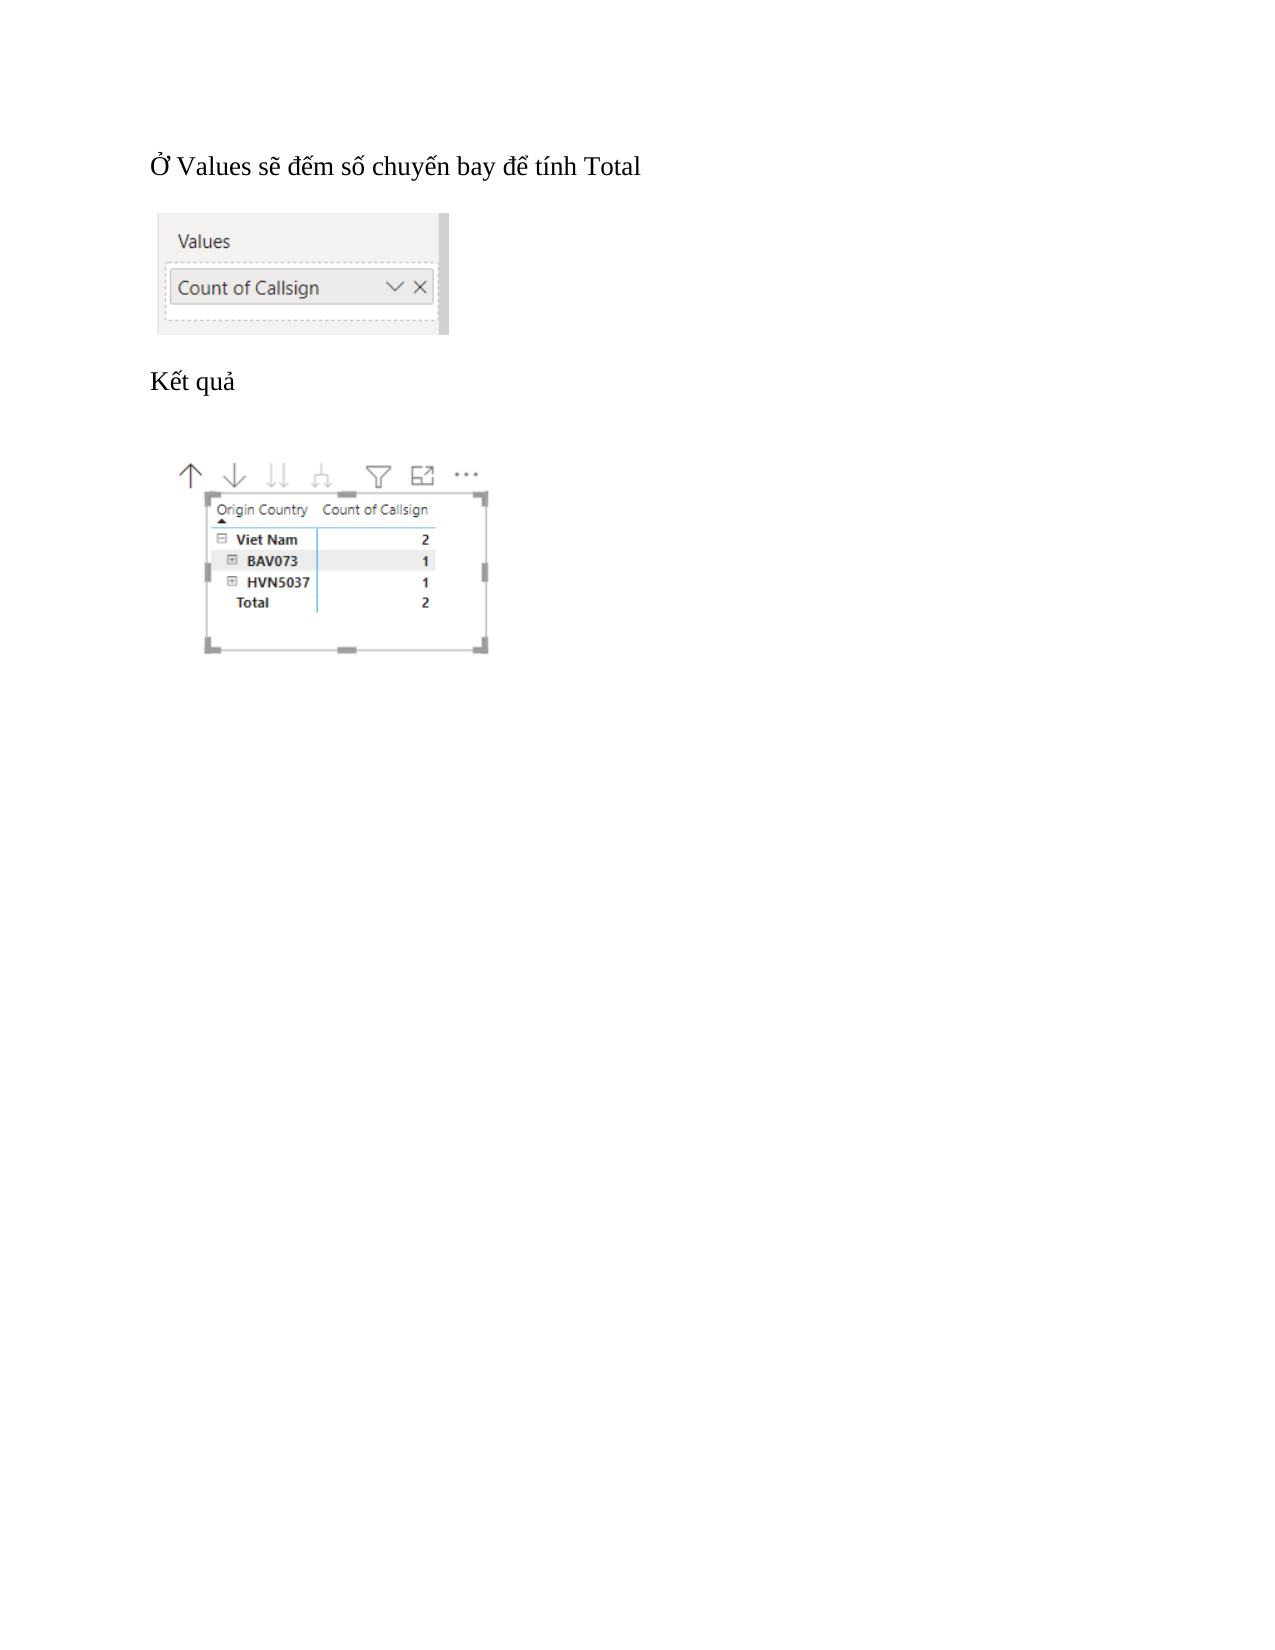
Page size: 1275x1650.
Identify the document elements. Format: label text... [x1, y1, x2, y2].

picture [150, 428, 515, 673]
text Ở Values sẽ đếm số chuyến bay để tính Total [150, 150, 1125, 181]
picture [150, 213, 449, 335]
text Kết quả [150, 365, 1125, 396]
